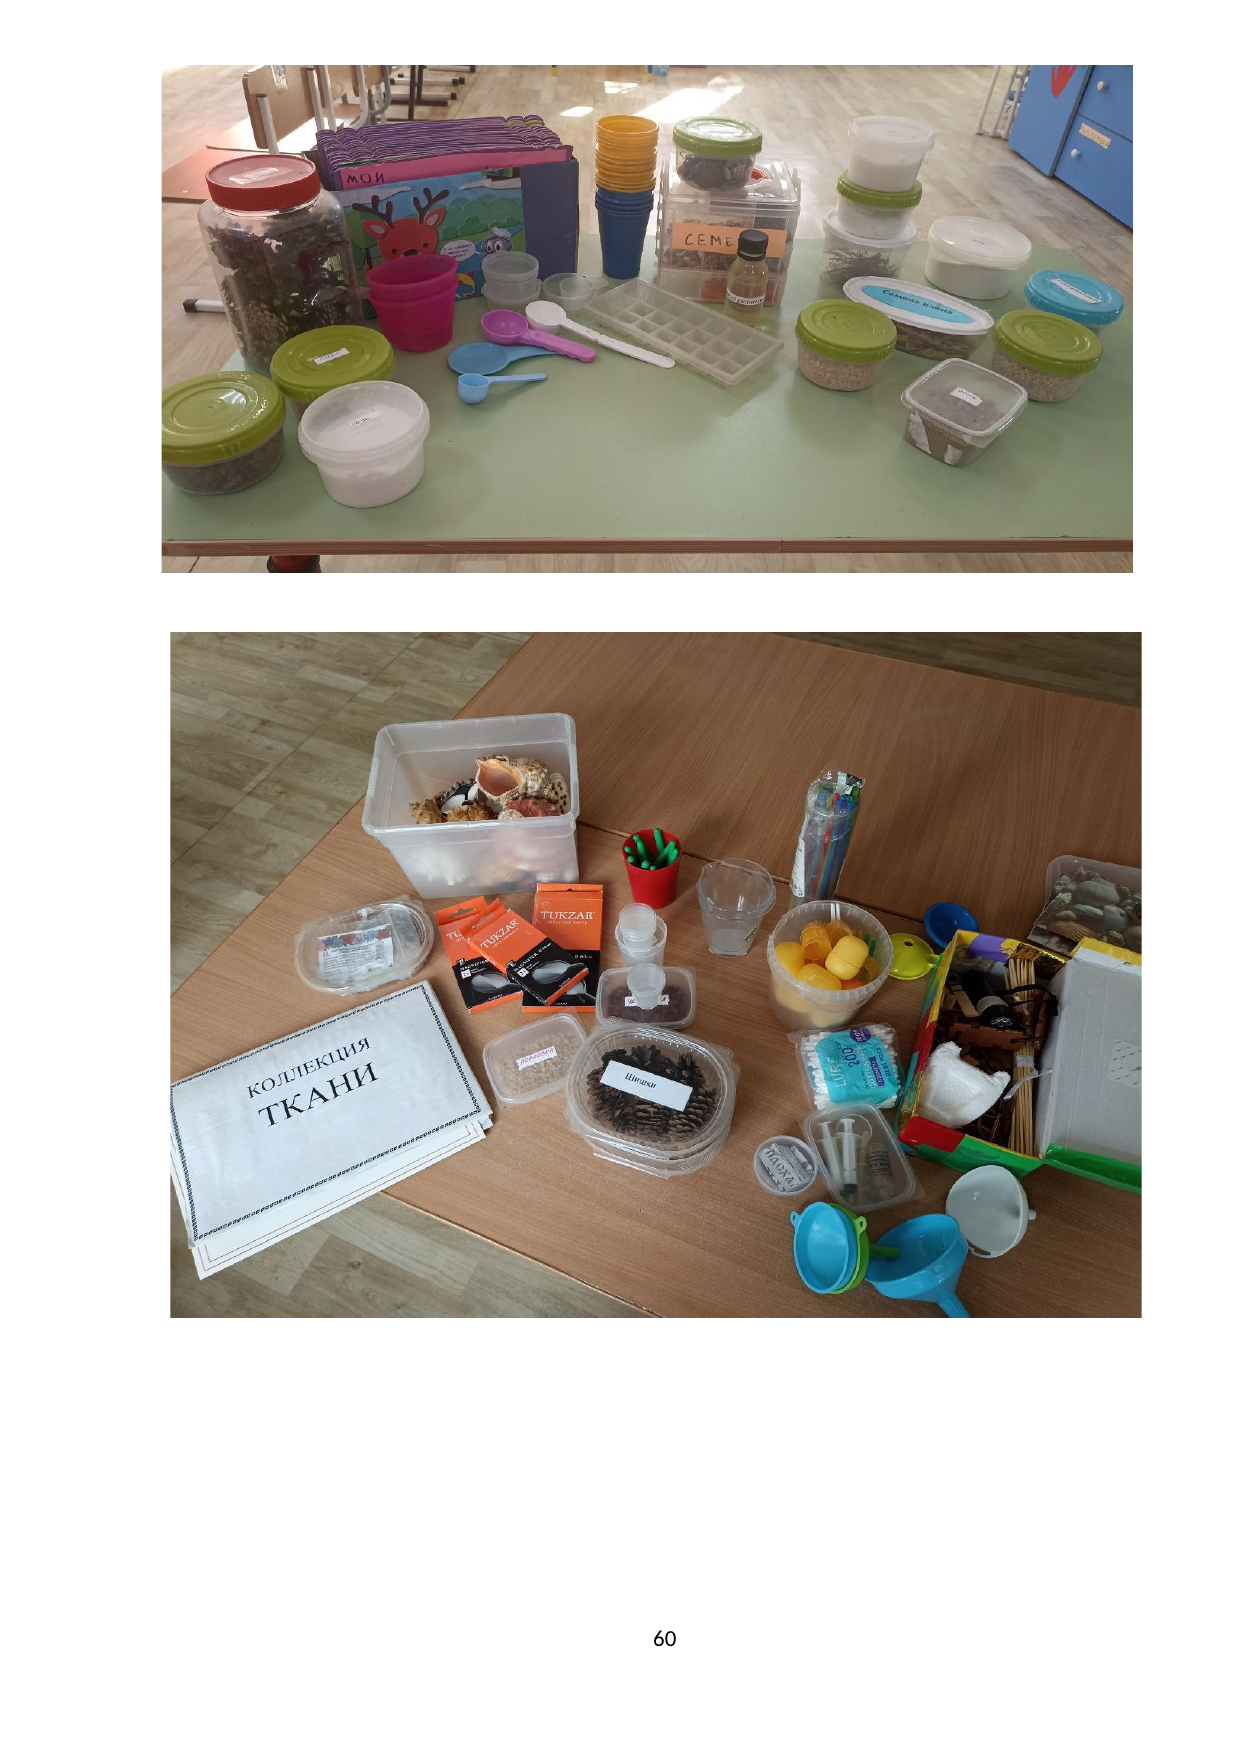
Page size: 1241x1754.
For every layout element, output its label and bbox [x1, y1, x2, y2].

picture [169, 632, 1142, 1317]
picture [161, 65, 1132, 577]
